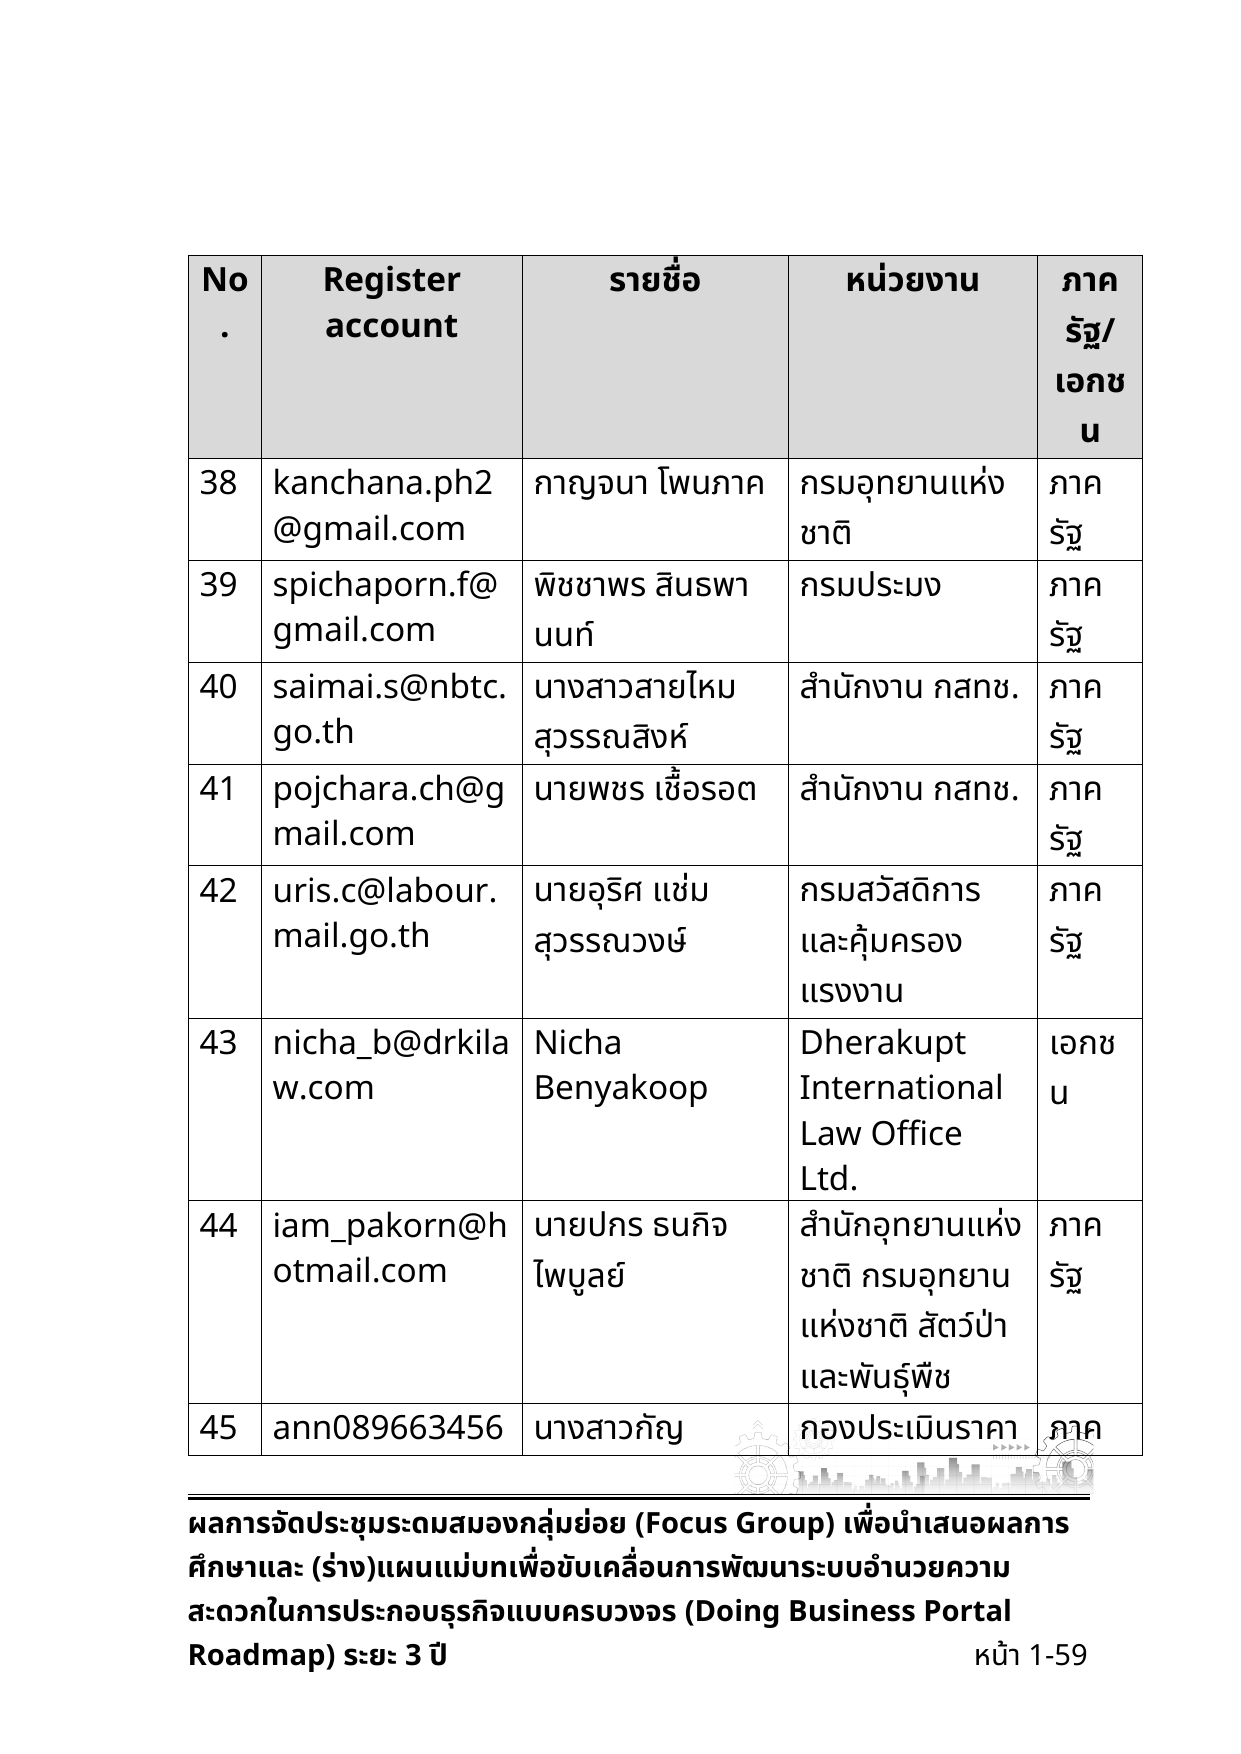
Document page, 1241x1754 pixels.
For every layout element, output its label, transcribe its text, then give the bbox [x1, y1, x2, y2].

table_cell นายพชร เชื้อรอต [523, 765, 788, 865]
table_header ภาครัฐ/เอกชน [1038, 256, 1142, 458]
table_cell สำนักงาน กสทช. [789, 765, 1037, 865]
table_cell กองประเมินราคาทรัพย์สิน กรมธนารักษ์ [789, 1404, 1037, 1454]
table_header รายชื่อ [523, 256, 788, 458]
table_cell ภาครัฐ [1038, 866, 1142, 1018]
table_header Register account [262, 256, 522, 458]
picture [734, 1456, 1094, 1494]
table_cell 40 [189, 663, 261, 763]
table_cell 38 [189, 459, 261, 560]
table_cell 45 [189, 1404, 261, 1454]
table_cell spichaporn.f@gmail.com [262, 561, 522, 662]
table_cell ภาครัฐ [1038, 765, 1142, 865]
table_cell 39 [189, 561, 261, 662]
table_cell ภาครัฐ [1038, 663, 1142, 763]
table_cell 41 [189, 765, 261, 865]
table_cell saimai.s@nbtc.go.th [262, 663, 522, 763]
table_cell uris.c@labour.mail.go.th [262, 866, 522, 1018]
table_cell ภาครัฐ [1038, 1201, 1142, 1403]
table_cell 44 [189, 1201, 261, 1403]
table_cell นางสาวกัญจน์ชญา เทวภักดิ์ [523, 1404, 788, 1454]
table_cell ภาครัฐ [1038, 459, 1142, 560]
table_header No. [189, 256, 261, 458]
table_cell นางสาวสายไหม สุวรรณสิงห์ [523, 663, 788, 763]
table_cell ภาครัฐ [1038, 1404, 1142, 1454]
table_cell กรมอุทยานแห่งชาติ [789, 459, 1037, 560]
table_cell iam_pakorn@hotmail.com [262, 1201, 522, 1403]
table_cell 42 [189, 866, 261, 1018]
table_cell nicha_b@drkilaw.com [262, 1019, 522, 1200]
table_cell สำนักอุทยานแห่งชาติ กรมอุทยานแห่งชาติ สัตว์ป่า และพันธุ์พืช [789, 1201, 1037, 1403]
table_cell kanchana.ph2@gmail.com [262, 459, 522, 560]
table_cell กาญจนา โพนภาค [523, 459, 788, 560]
table_cell 43 [189, 1019, 261, 1200]
table_cell กรมประมง [789, 561, 1037, 662]
table_cell นายปกร ธนกิจไพบูลย์ [523, 1201, 788, 1403]
table_cell สำนักงาน กสทช. [789, 663, 1037, 763]
table_cell pojchara.ch@gmail.com [262, 765, 522, 865]
table_cell Dherakupt International Law Office Ltd. [789, 1019, 1037, 1200]
table_cell เอกชน [1038, 1019, 1142, 1200]
table_cell ann0896634566@gmail.com [262, 1404, 522, 1454]
table_cell กรมสวัสดิการและคุ้มครองแรงงาน [789, 866, 1037, 1018]
table_cell Nicha Benyakoop [523, 1019, 788, 1200]
table_header หน่วยงาน [789, 256, 1037, 458]
table_cell ภาครัฐ [1038, 561, 1142, 662]
table_cell นายอุริศ แช่มสุวรรณวงษ์ [523, 866, 788, 1018]
table_cell พิชชาพร สินธพานนท์ [523, 561, 788, 662]
